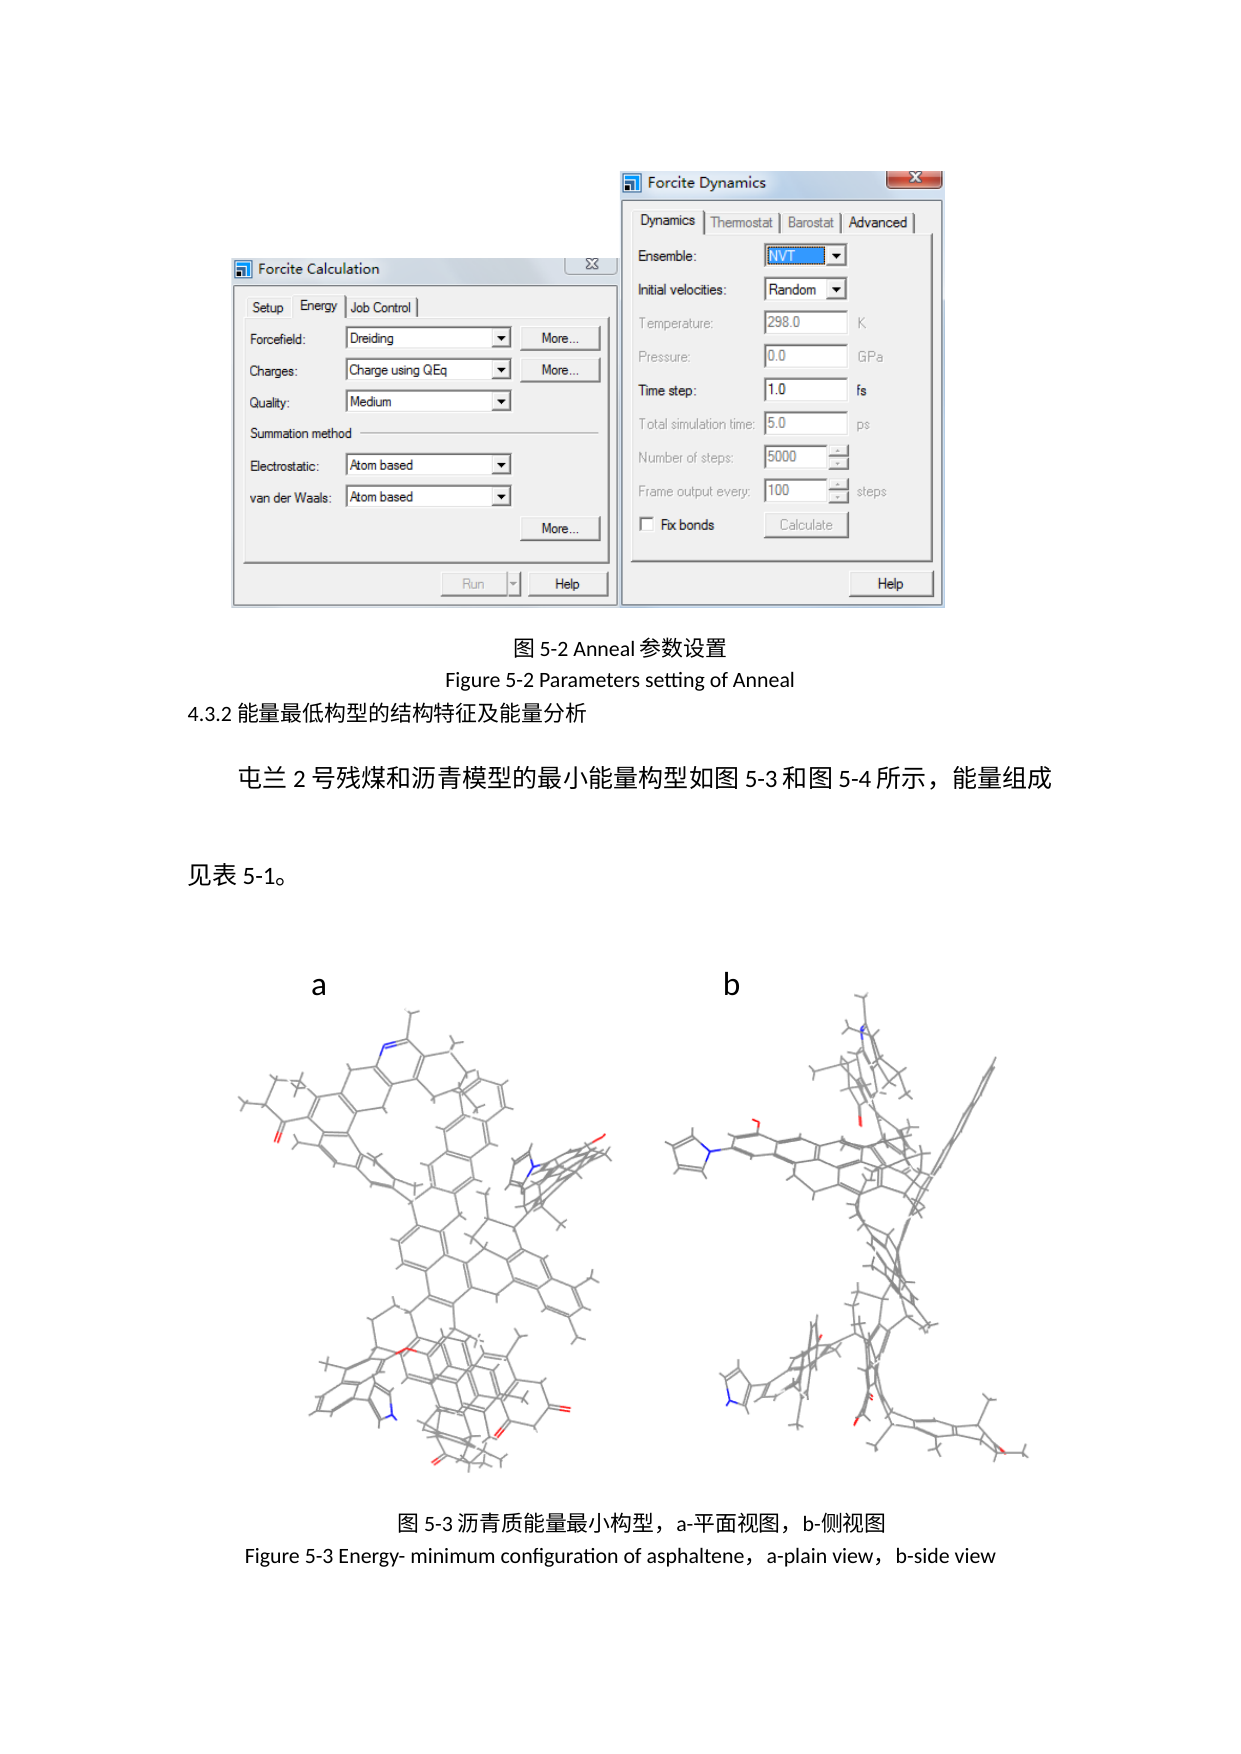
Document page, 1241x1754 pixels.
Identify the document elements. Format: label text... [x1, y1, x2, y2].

text 4.3.2 能量最低构型的结构特征及能量分析 [187, 695, 1053, 728]
text 图5-2 Anneal参数设置 [187, 630, 1053, 663]
picture [231, 171, 945, 608]
picture [231, 976, 1048, 1488]
text Figure 5-2 Parameters setting of Anneal [187, 663, 1053, 695]
text Figure 5-3 Energy- minimum configuration of asphaltene，a-plain view，b-side view [187, 1538, 1053, 1570]
text 屯兰2号残煤和沥青模型的最小能量构型如图5-3和图5-4所示，能量组成见表5-1。 [187, 744, 1053, 906]
text 图5-3沥青质能量最小构型，a-平面视图，b-侧视图 [187, 1505, 1053, 1538]
